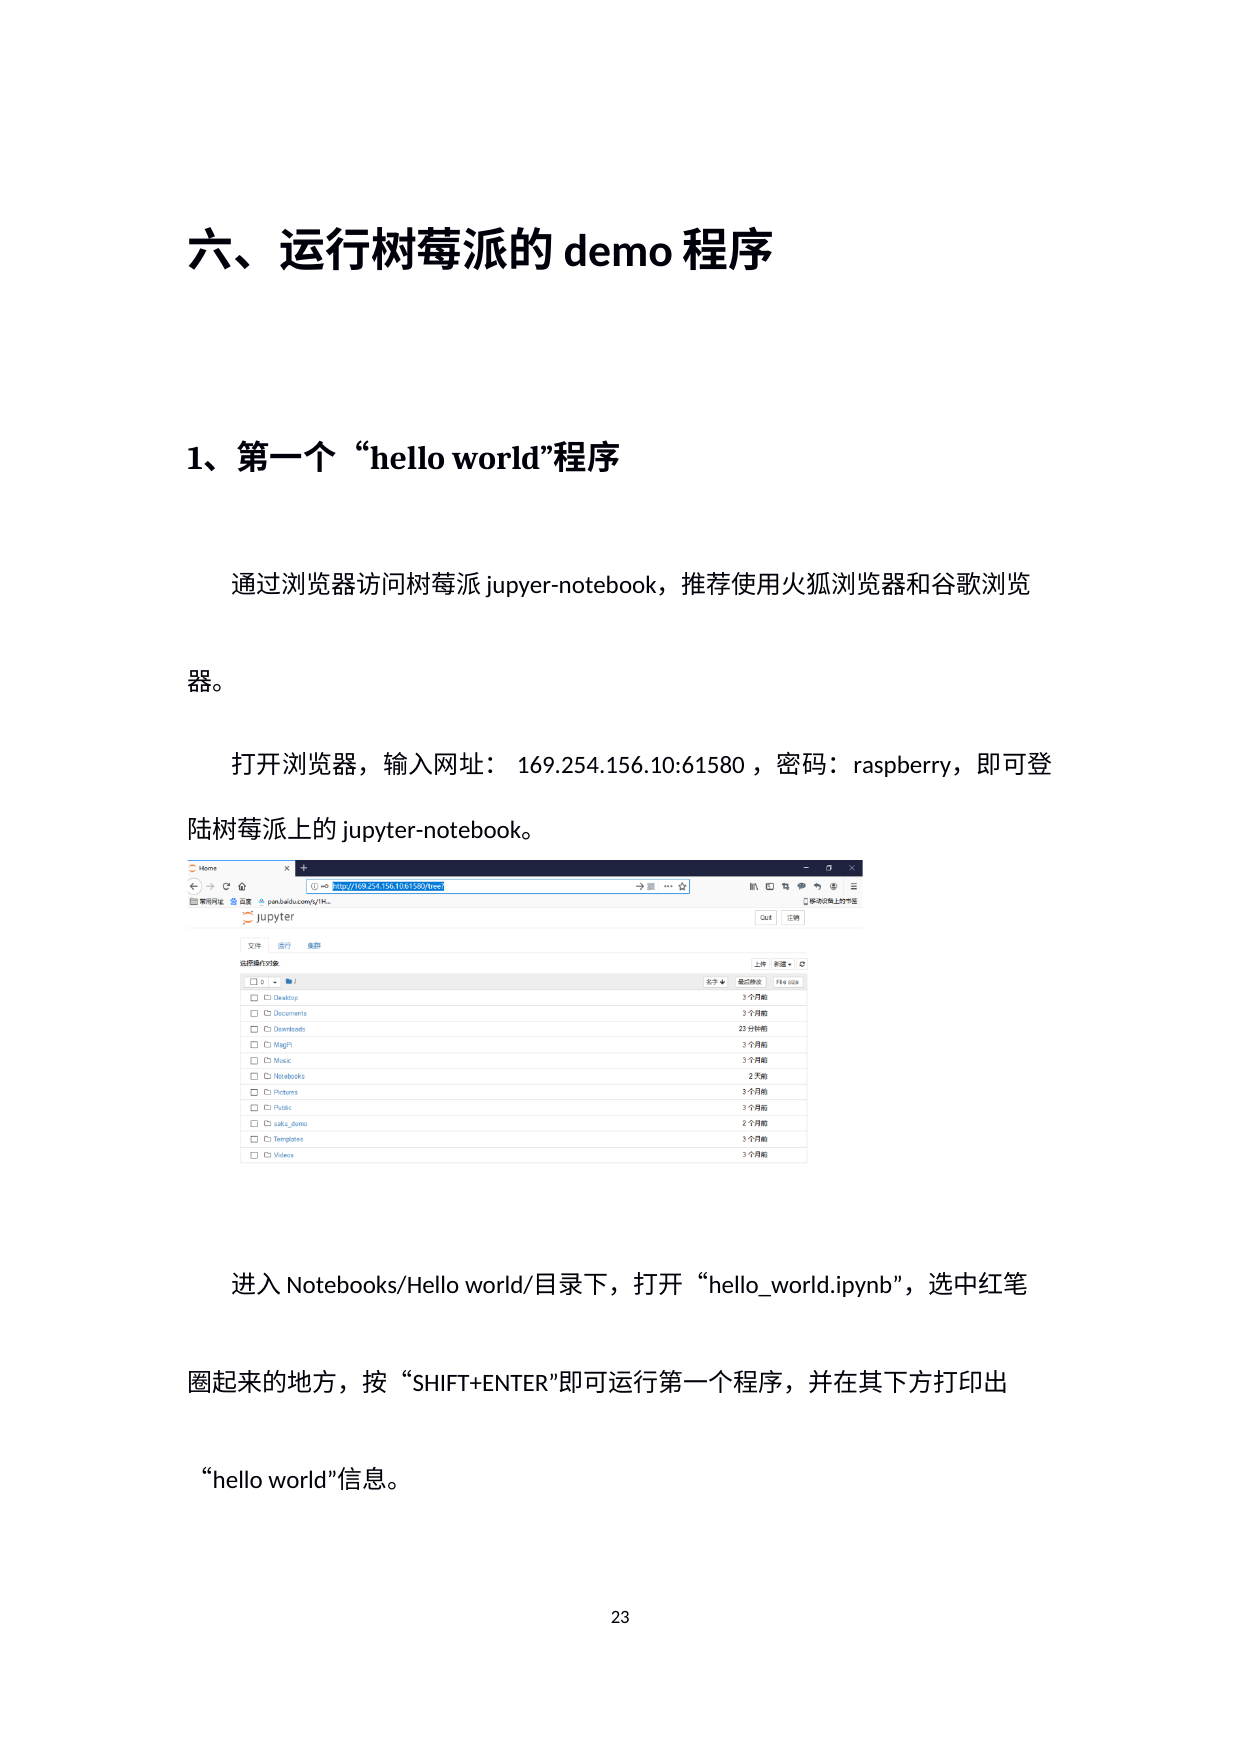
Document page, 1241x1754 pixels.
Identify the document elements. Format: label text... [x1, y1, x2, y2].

picture [187, 860, 863, 1219]
text 通过浏览器访问树莓派jupyer-notebook，推荐使用火狐浏览器和谷歌浏览器。 [187, 550, 1053, 712]
subtitle 1、第一个“hello world”程序 [187, 423, 1053, 488]
subtitle 六、运行树莓派的demo程序 [187, 197, 1053, 295]
text 打开浏览器，输入网址： 169.254.156.10:61580 ，密码：raspberry，即可登陆树莓派上的jupyter-notebook。 [187, 731, 1053, 861]
text 进入Notebooks/Hello world/目录下，打开“hello_world.ipynb”，选中红笔圈起来的地方，按“SHIFT+ENTER”即可运行第一个程序，并在其下方打印出“hello world”信息。 [187, 1251, 1053, 1511]
